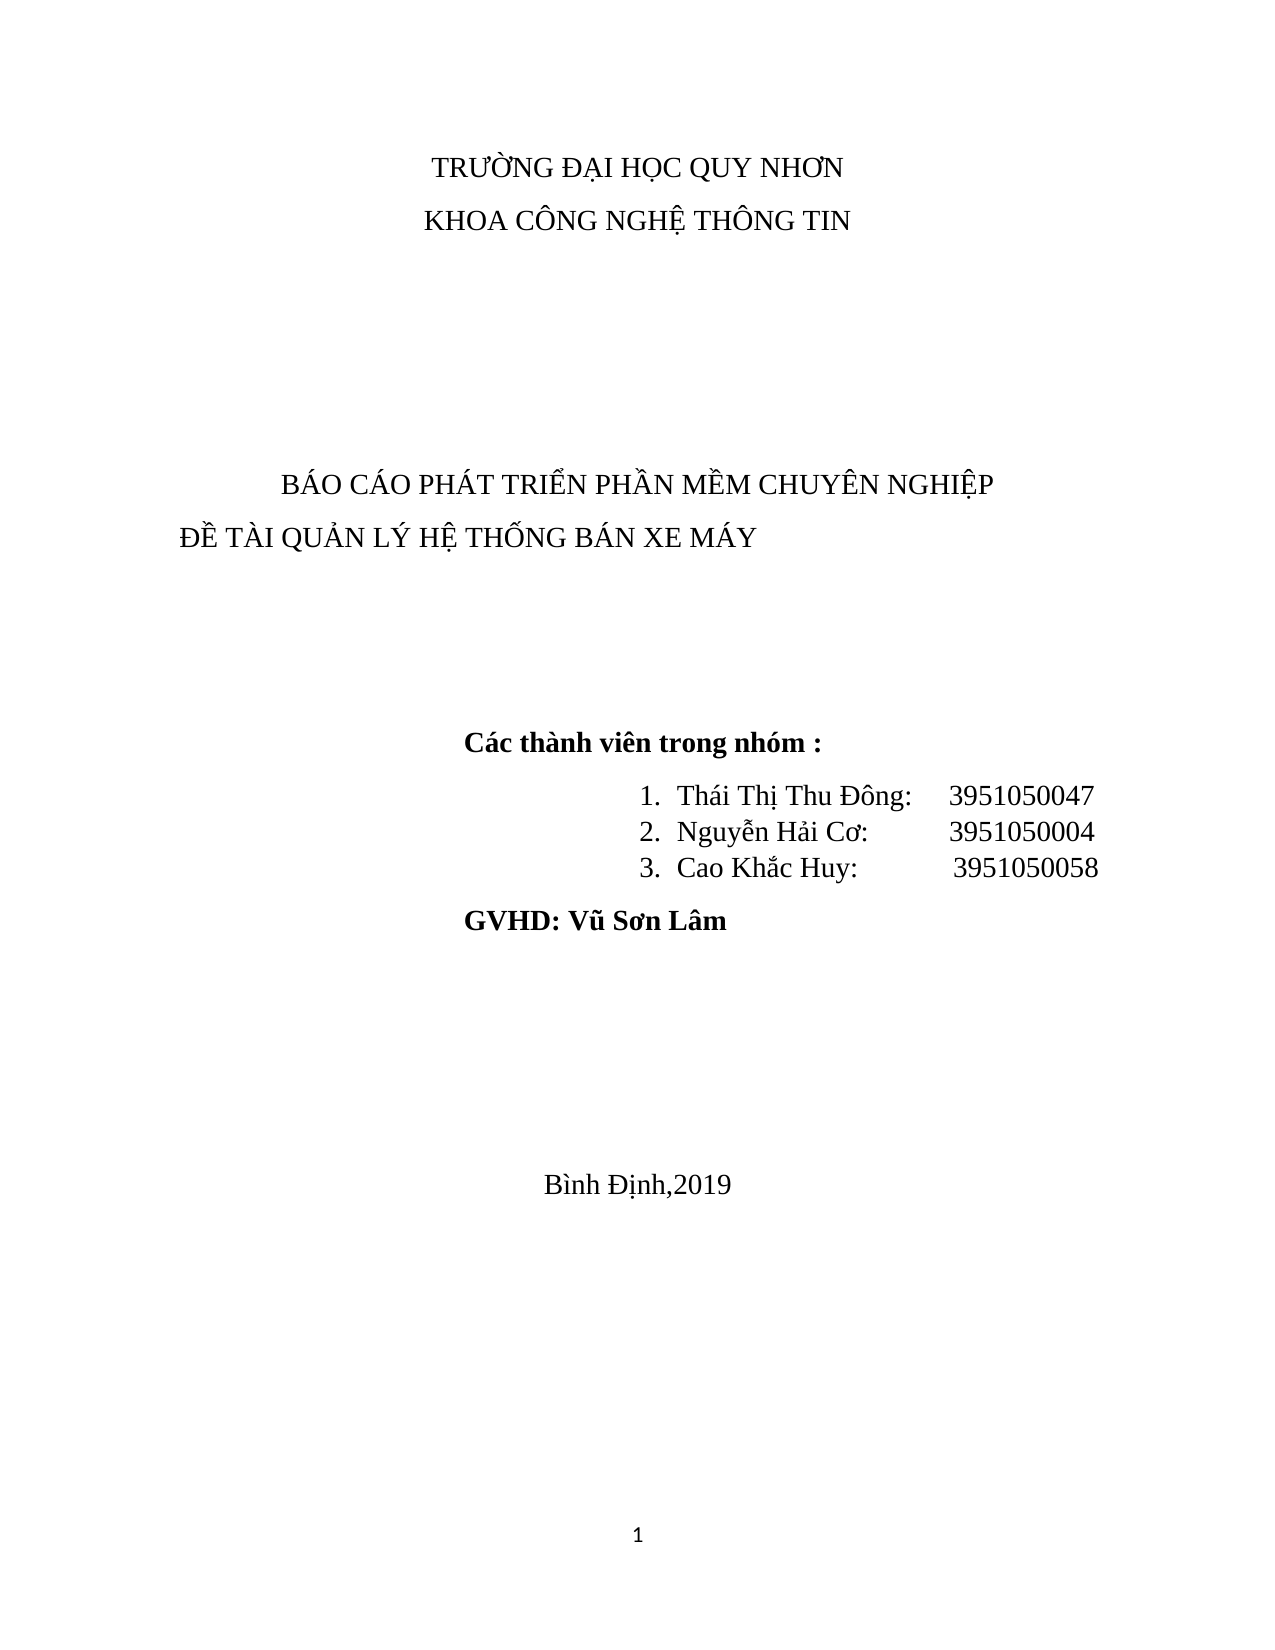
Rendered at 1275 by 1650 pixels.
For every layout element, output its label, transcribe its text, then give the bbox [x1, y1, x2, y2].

text KHOA CÔNG NGHỆ THÔNG TIN [150, 203, 1125, 236]
text TRƯỜNG ĐẠI HỌC QUY NHƠN [150, 150, 1125, 183]
text Bình Định,2019 [150, 1167, 1125, 1201]
text GVHD: Vũ Sơn Lâm [150, 903, 1125, 936]
text BÁO CÁO PHÁT TRIỂN PHẦN MỀM CHUYÊN NGHIỆP [150, 467, 1125, 500]
list Nguyễn Hải Cơ: 3951050004 [639, 814, 1125, 847]
text ĐỀ TÀI QUẢN LÝ HỆ THỐNG BÁN XE MÁY [150, 520, 1125, 553]
list Thái Thị Thu Đông: 3951050047 [639, 778, 1125, 811]
text Các thành viên trong nhóm : [150, 725, 1125, 758]
list Cao Khắc Huy: 3951050058 [639, 850, 1125, 884]
